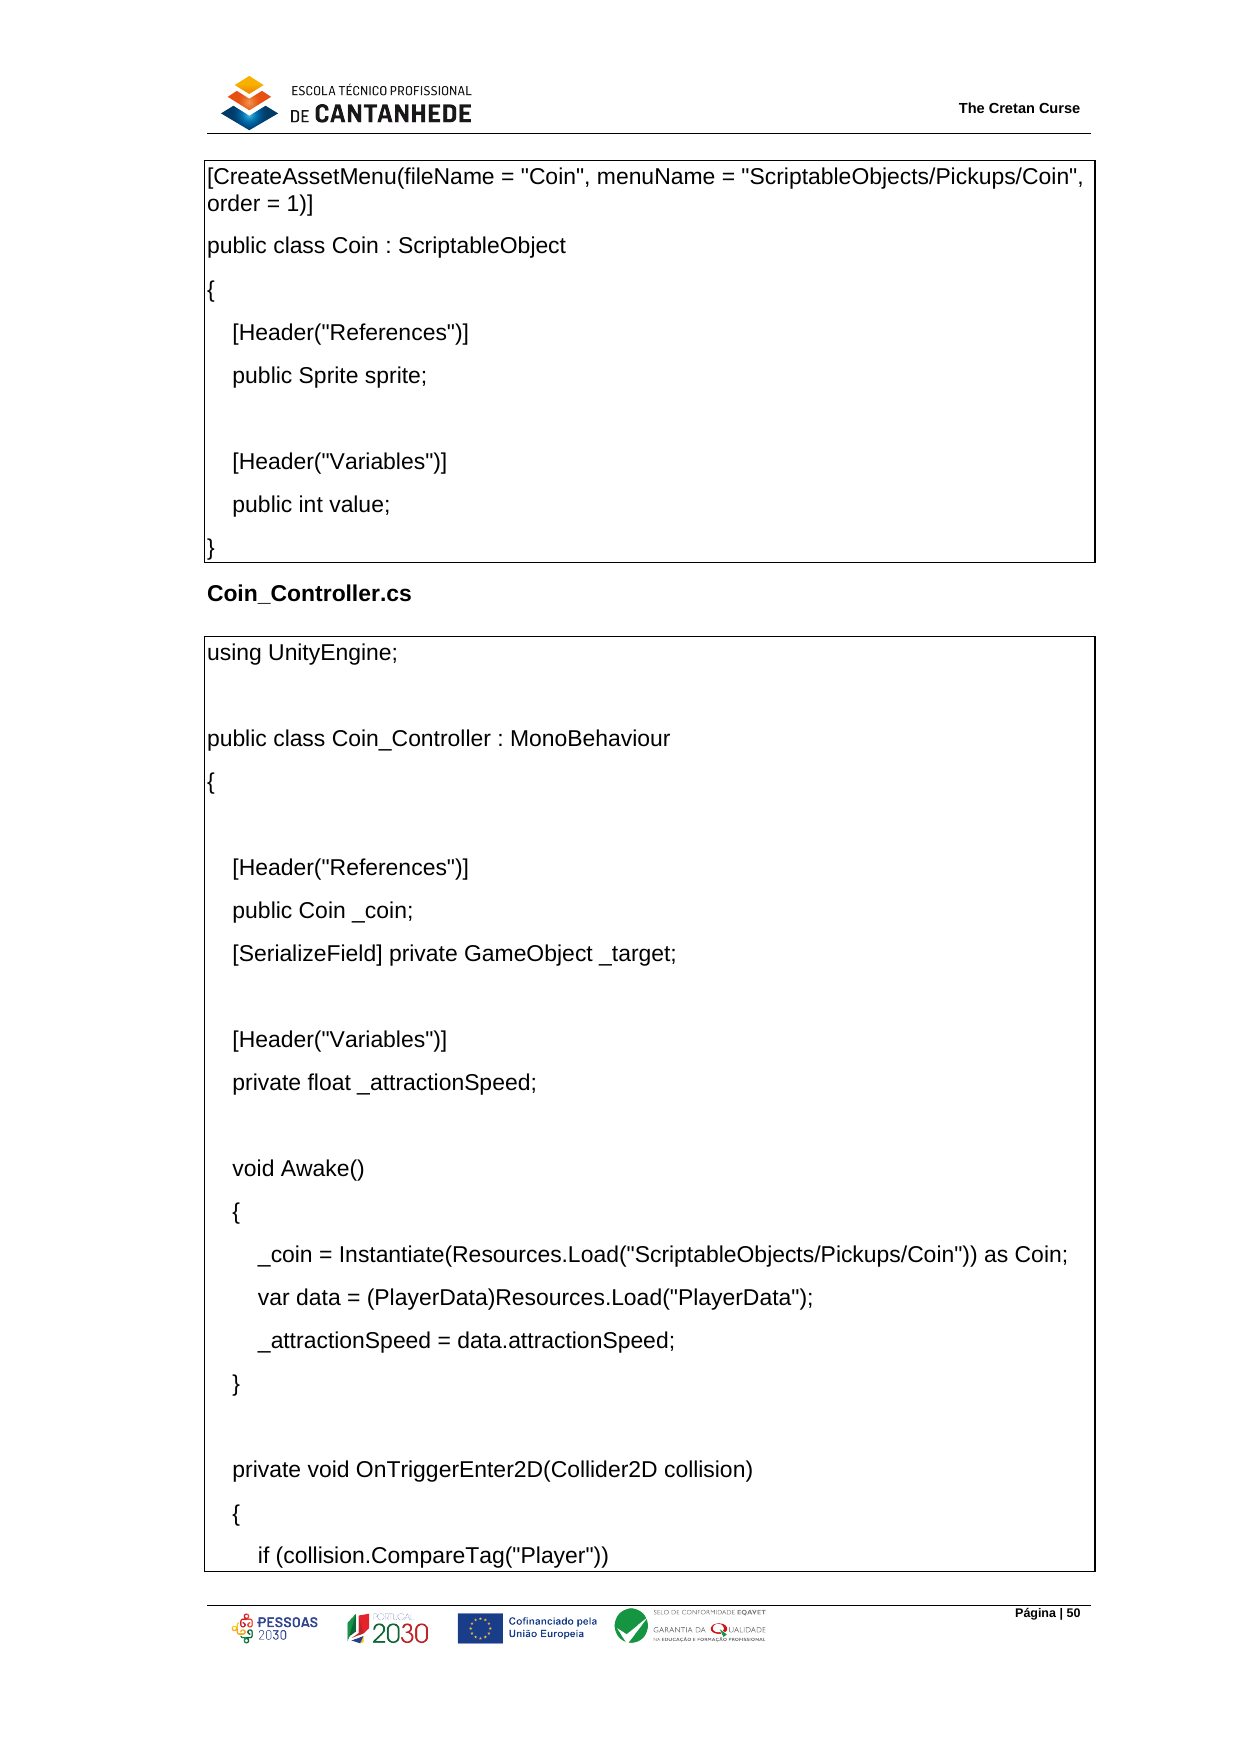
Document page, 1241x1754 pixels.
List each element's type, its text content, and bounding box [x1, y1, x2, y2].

text private float _attractionSpeed; [205, 1066, 1094, 1096]
text public int value; [205, 487, 1094, 517]
picture [614, 1608, 766, 1643]
text } [205, 531, 1094, 562]
text { [205, 272, 1094, 302]
text [CreateAssetMenu(fileName = "Coin", menuName = "ScriptableObjects/Pickups/Coin", order = 1)] [205, 161, 1094, 216]
text [Header("References")] [205, 851, 1094, 881]
text } [205, 1367, 1094, 1397]
text [Header("Variables")] [205, 444, 1094, 474]
text [SerializeField] private GameObject _target; [205, 937, 1094, 967]
text var data = (PlayerData)Resources.Load("PlayerData"); [205, 1281, 1094, 1311]
text public class Coin_Controller : MonoBehaviour [205, 722, 1094, 751]
text _attractionSpeed = data.attractionSpeed; [205, 1324, 1094, 1354]
text if (collision.CompareTag("Player")) [205, 1539, 1094, 1571]
text { [205, 765, 1094, 794]
text [Header("References")] [205, 315, 1094, 345]
text { [205, 1496, 1094, 1526]
text _coin = Instantiate(Resources.Load("ScriptableObjects/Pickups/Coin")) as Coin; [205, 1238, 1094, 1268]
text void Awake() [205, 1152, 1094, 1182]
text public Sprite sprite; [205, 358, 1094, 388]
text public class Coin : ScriptableObject [205, 229, 1094, 259]
text private void OnTriggerEnter2D(Collider2D collision) [205, 1453, 1094, 1483]
picture [218, 1606, 608, 1654]
text using UnityEngine; [205, 637, 1094, 665]
text Coin_Controller.cs [207, 580, 1092, 606]
text public Coin _coin; [205, 894, 1094, 923]
picture [218, 73, 475, 133]
text { [205, 1195, 1094, 1225]
text [Header("Variables")] [205, 1023, 1094, 1053]
